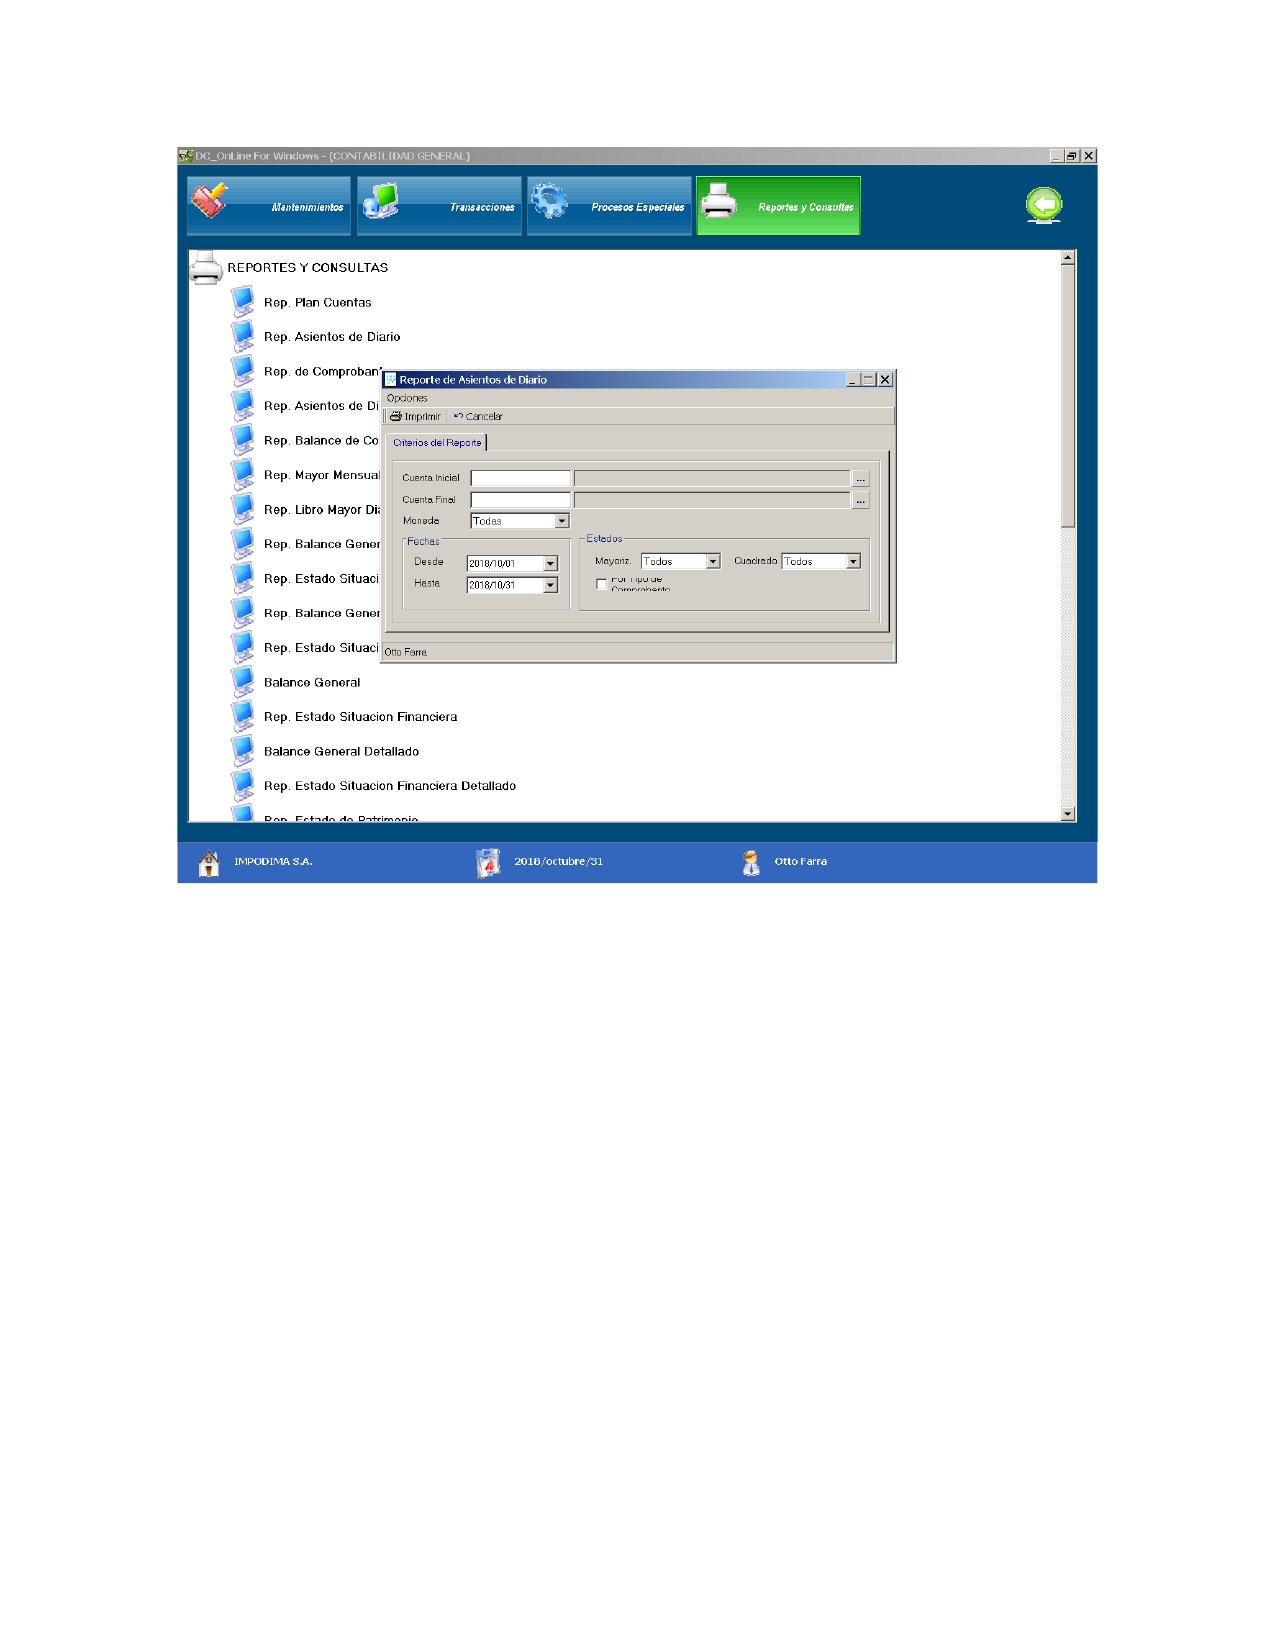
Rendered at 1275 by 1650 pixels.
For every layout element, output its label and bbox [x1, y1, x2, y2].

picture [177, 147, 1098, 884]
